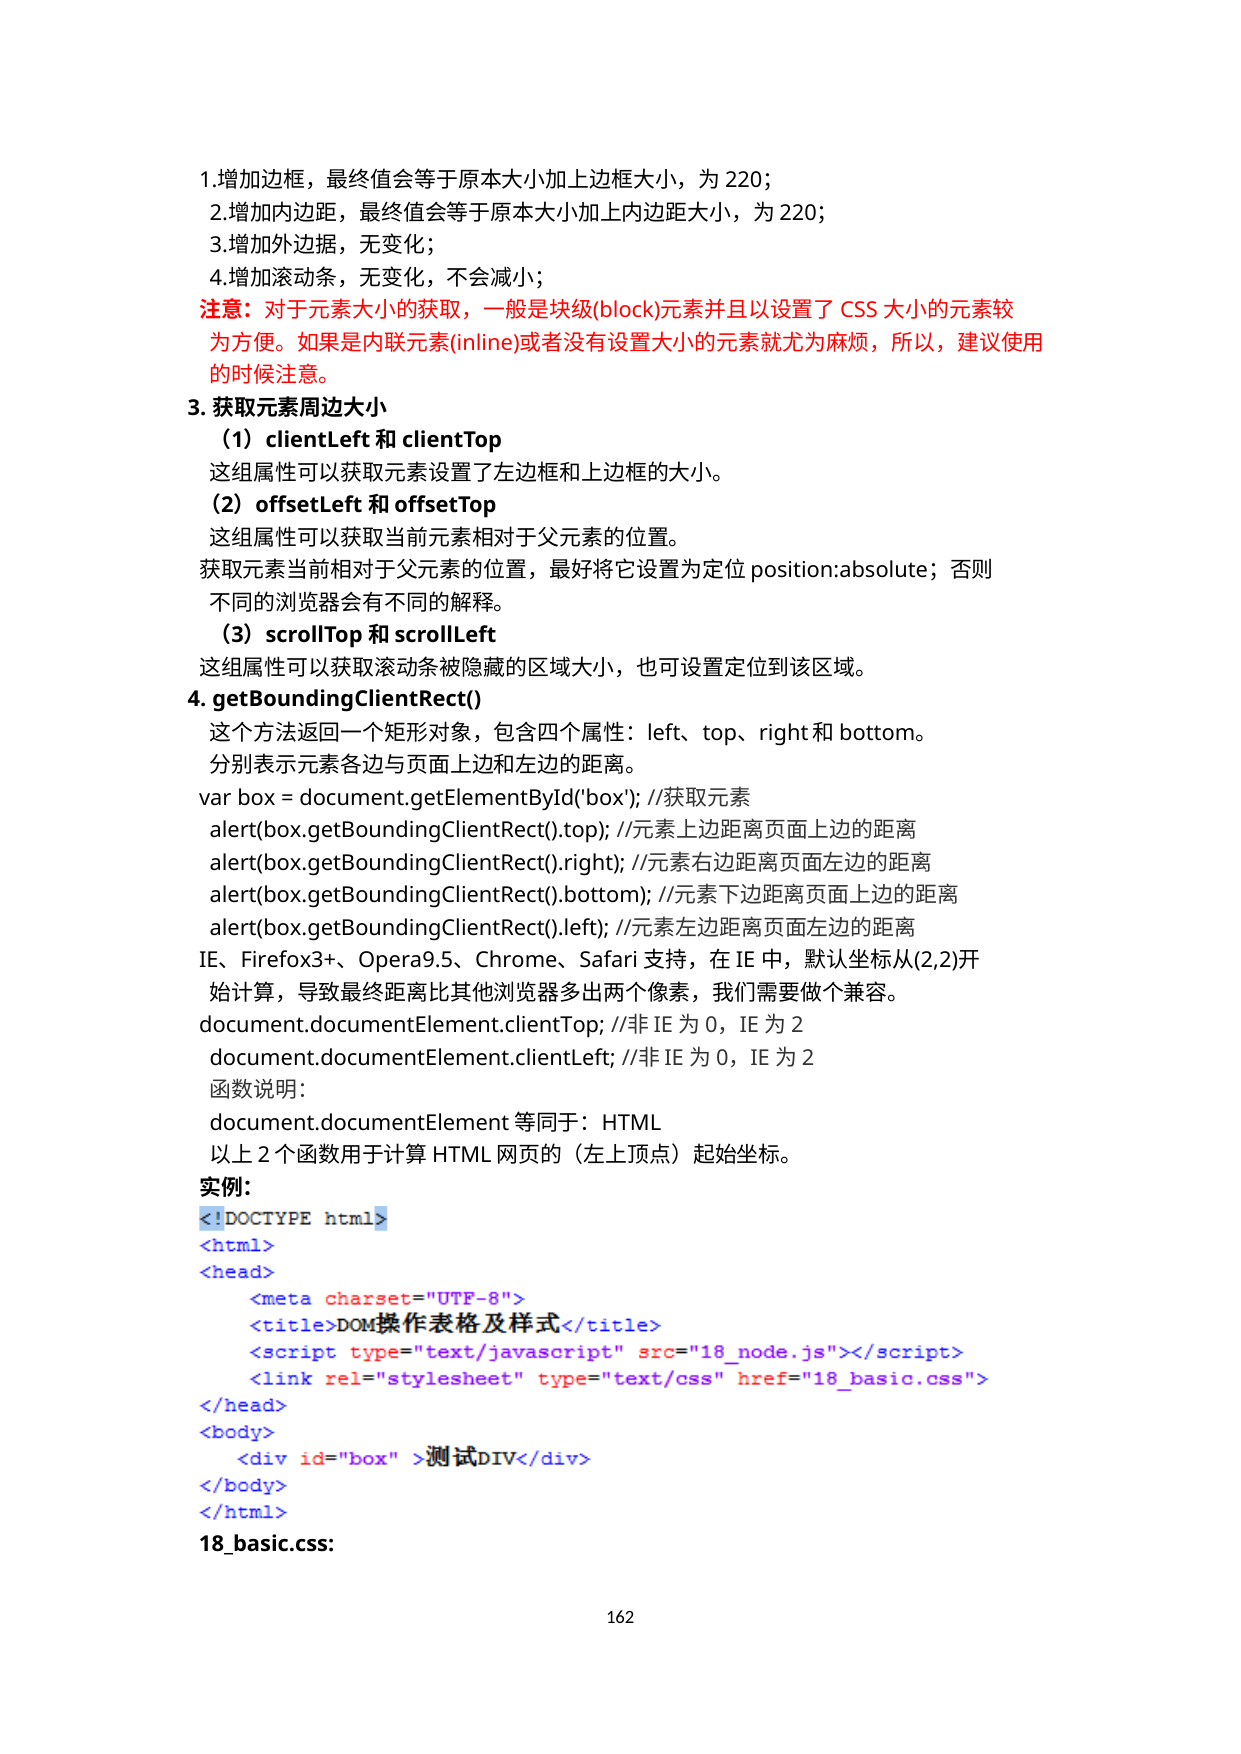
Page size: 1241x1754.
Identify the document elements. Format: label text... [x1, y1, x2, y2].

text IE、Firefox3+、Opera9.5、Chrome、Safari 支持，在IE 中，默认坐标从(2,2)开 [187, 942, 1053, 974]
text 不同的浏览器会有不同的解释。 [187, 584, 1053, 617]
text 这组属性可以获取元素设置了左边框和上边框的大小。 [187, 454, 1053, 487]
text alert(box.getBoundingClientRect().right); //元素右边距离页面左边的距离 [187, 844, 1053, 877]
text 18_basic.css: [187, 1527, 1053, 1559]
text document.documentElement.clientTop; //非IE 为0，IE 为2 [187, 1007, 1053, 1039]
text alert(box.getBoundingClientRect().left); //元素左边距离页面左边的距离 [187, 909, 1053, 942]
text 3. 获取元素周边大小 [187, 389, 1053, 422]
picture [198, 1206, 998, 1523]
text （1）clientLeft 和clientTop [187, 422, 1053, 454]
text 这个方法返回一个矩形对象，包含四个属性：left、top、right和bottom。 [187, 714, 1053, 747]
text 注意：对于元素大小的获取，一般是块级(block)元素并且以设置了CSS 大小的元素较 [187, 292, 1053, 324]
text 的时候注意。 [187, 357, 1053, 389]
text 4. getBoundingClientRect() [187, 682, 1053, 714]
text document.documentElement.clientLeft; //非IE 为0，IE 为2 [187, 1039, 1053, 1072]
text 获取元素当前相对于父元素的位置，最好将它设置为定位position:absolute；否则 [187, 552, 1053, 584]
text document.documentElement等同于：HTML [187, 1104, 1053, 1137]
text 4.增加滚动条，无变化，不会减小； [187, 259, 1053, 292]
text 实例： [187, 1169, 1053, 1202]
text var box = document.getElementById('box'); //获取元素 [187, 779, 1053, 812]
text alert(box.getBoundingClientRect().bottom); //元素下边距离页面上边的距离 [187, 877, 1053, 909]
text 始计算，导致最终距离比其他浏览器多出两个像素，我们需要做个兼容。 [187, 974, 1053, 1007]
text 分别表示元素各边与页面上边和左边的距离。 [187, 747, 1053, 779]
text （3）scrollTop 和scrollLeft [187, 617, 1053, 649]
text 这组属性可以获取滚动条被隐藏的区域大小，也可设置定位到该区域。 [187, 649, 1053, 682]
text alert(box.getBoundingClientRect().top); //元素上边距离页面上边的距离 [187, 812, 1053, 844]
text 以上2个函数用于计算HTML网页的（左上顶点）起始坐标。 [187, 1137, 1053, 1169]
text 3.增加外边据，无变化； [187, 227, 1053, 259]
text 函数说明： [187, 1072, 1053, 1104]
text 为方便。如果是内联元素(inline)或者没有设置大小的元素就尤为麻烦，所以，建议使用 [187, 324, 1053, 357]
text 这组属性可以获取当前元素相对于父元素的位置。 [187, 519, 1053, 552]
text 2.增加内边距，最终值会等于原本大小加上内边距大小，为220； [187, 194, 1053, 227]
text （2）offsetLeft 和offsetTop [187, 487, 1053, 519]
text 1.增加边框，最终值会等于原本大小加上边框大小，为220； [187, 162, 1053, 194]
